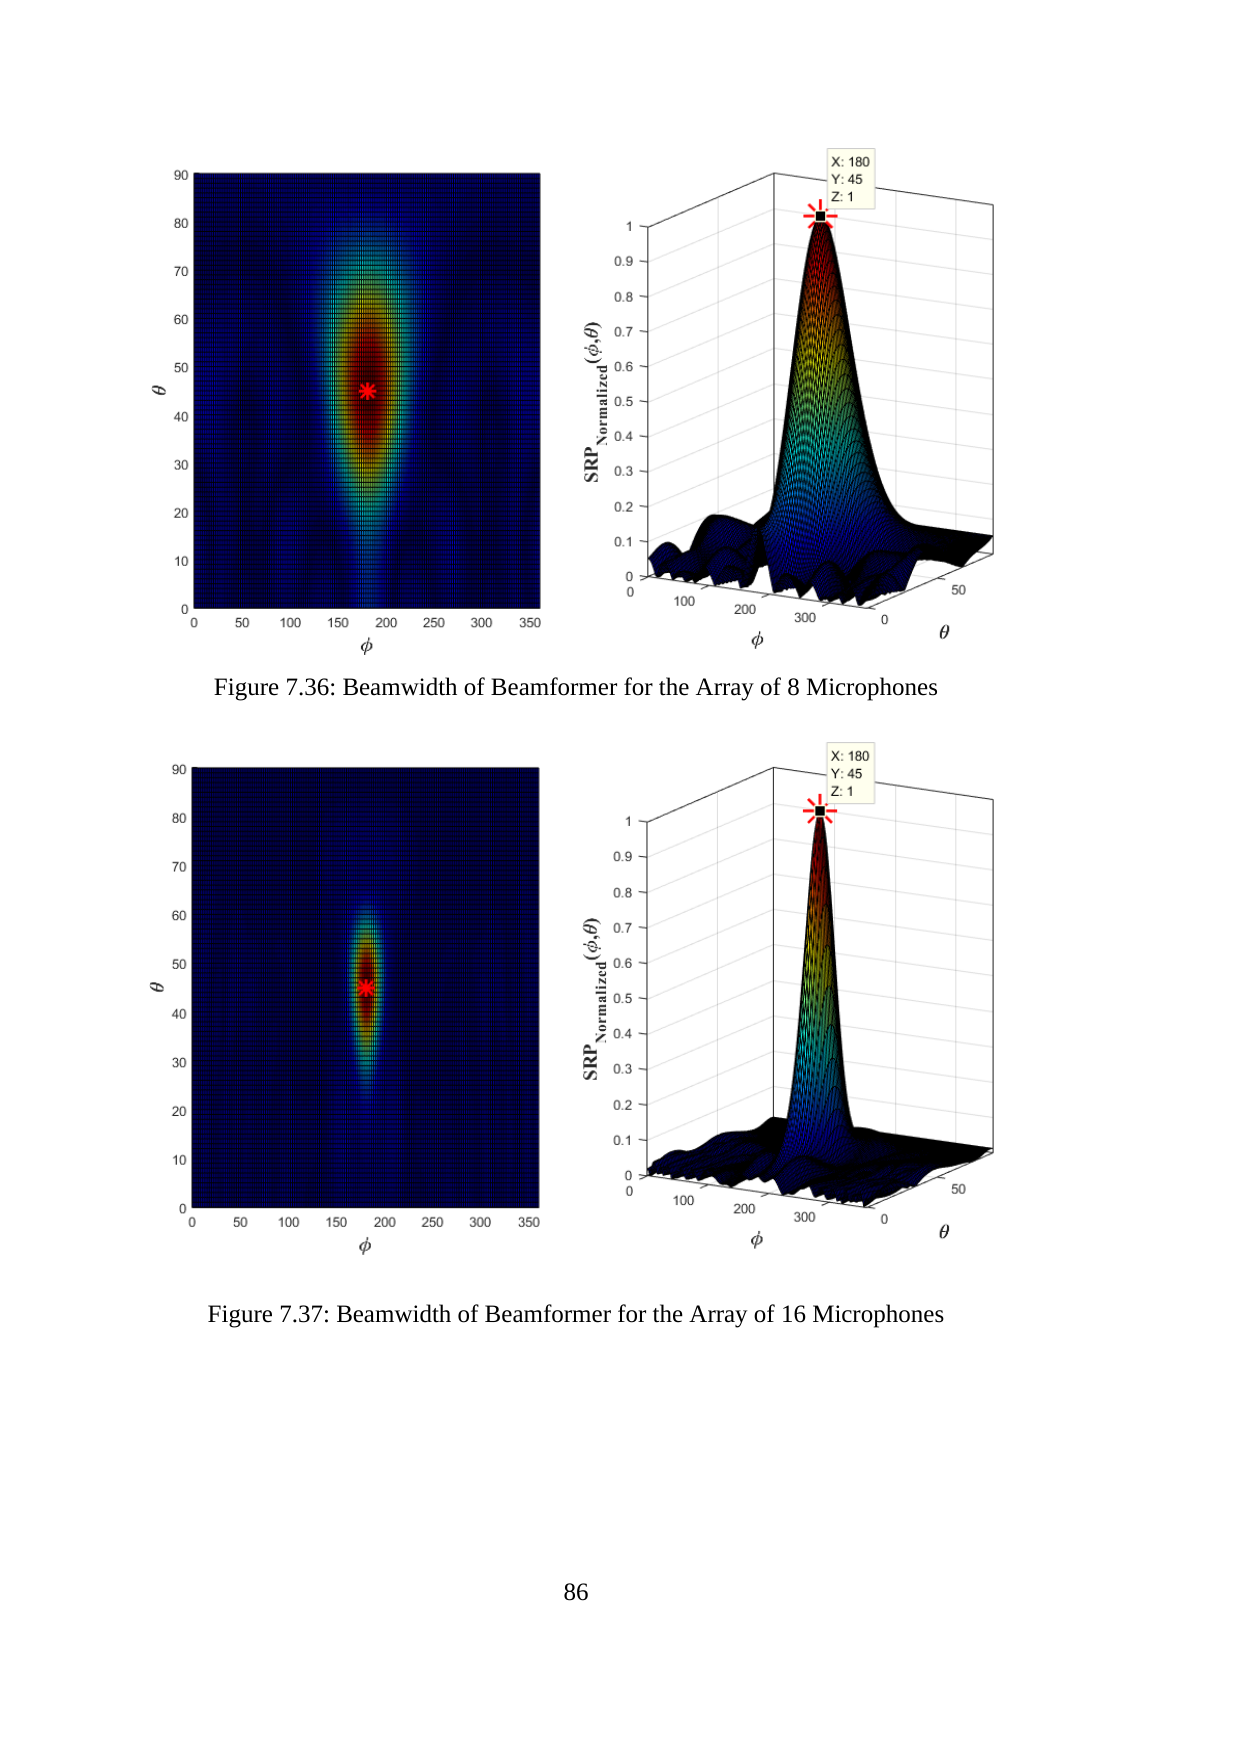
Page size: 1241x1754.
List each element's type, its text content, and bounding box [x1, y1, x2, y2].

picture [148, 147, 1004, 658]
picture [148, 740, 1004, 1260]
